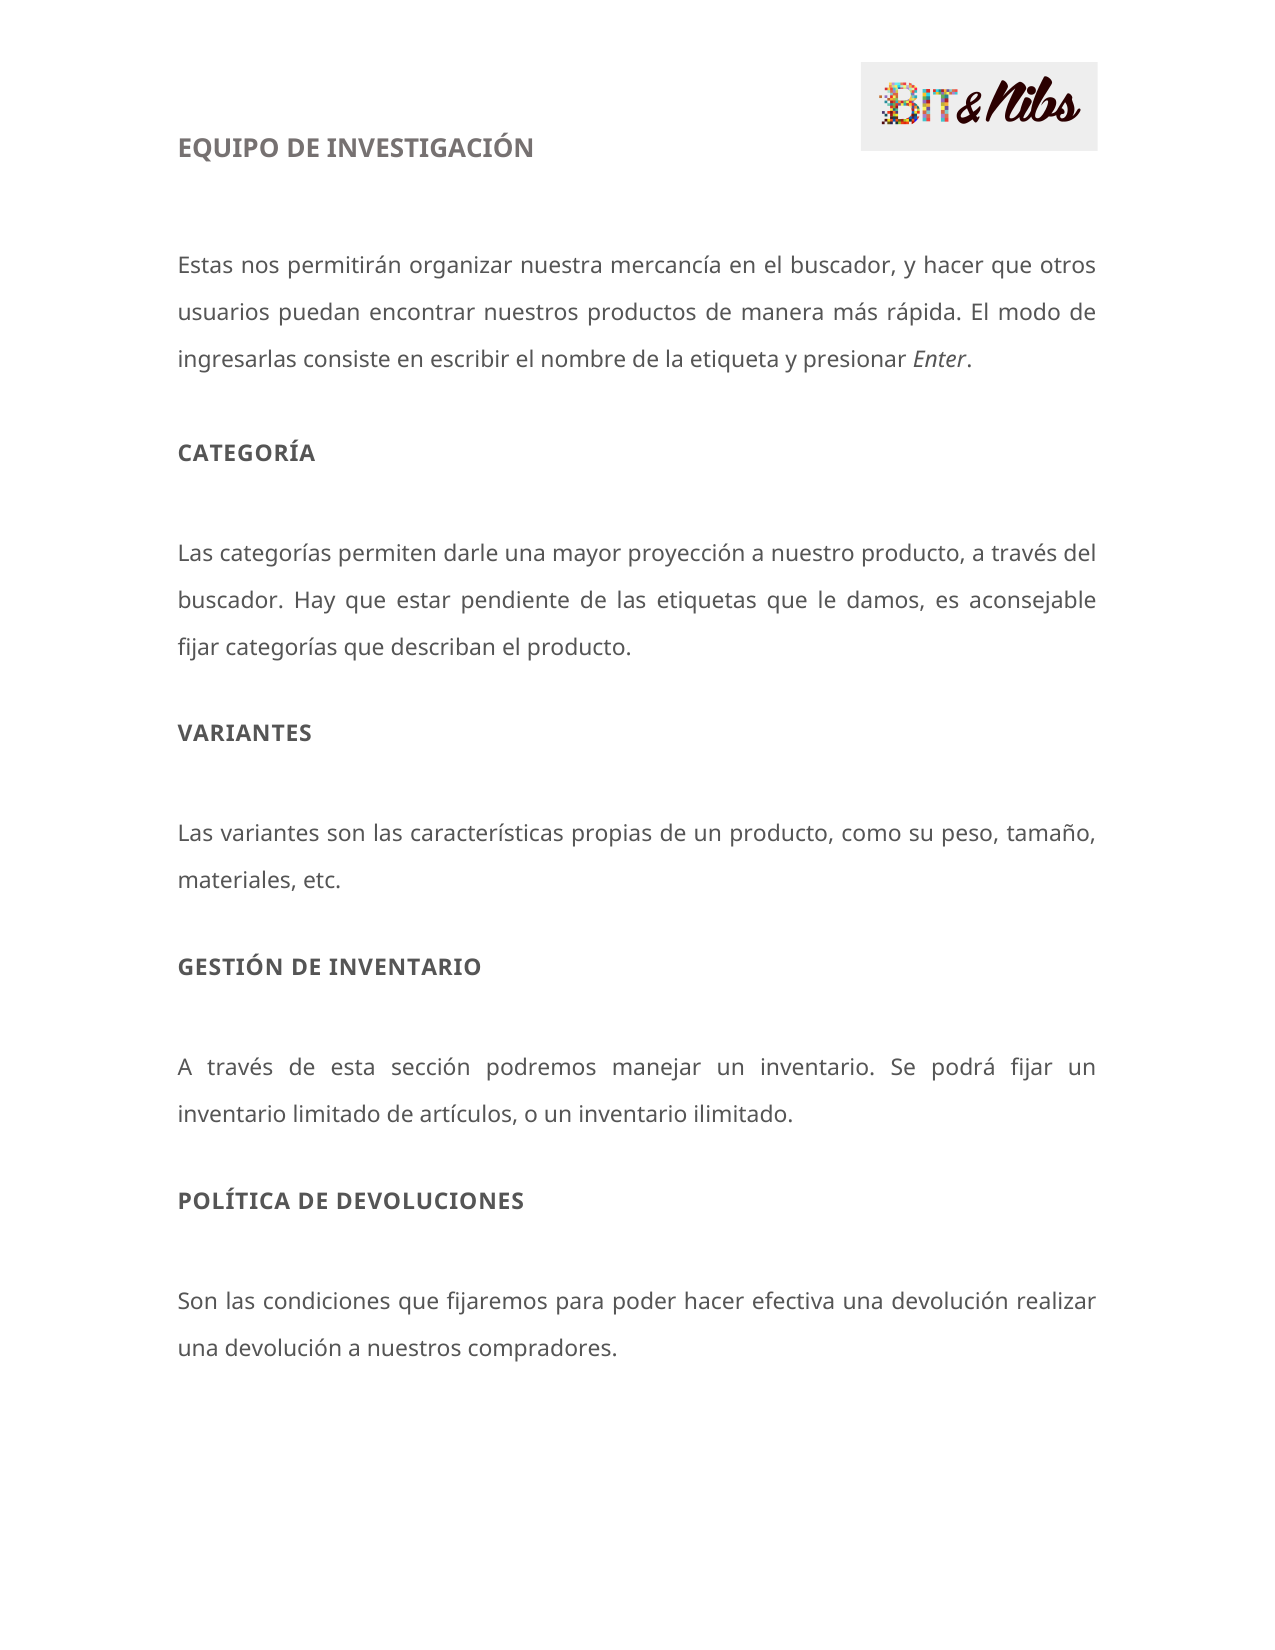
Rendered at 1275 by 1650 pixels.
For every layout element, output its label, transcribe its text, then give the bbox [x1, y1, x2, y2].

subtitle VARIANTES [177, 717, 1098, 749]
text Estas nos permitirán organizar nuestra mercancía en el buscador, y hacer que otros usuarios puedan encontrar nuestros productos de manera más rápida. El modo de ingresarlas consiste en escribir el nombre de la etiqueta y presionar Enter. [177, 249, 1098, 374]
text Son las condiciones que fijaremos para poder hacer efectiva una devolución realizar una devolución a nuestros compradores. [177, 1284, 1098, 1363]
picture [860, 62, 1098, 151]
subtitle GESTIÓN DE INVENTARIO [177, 951, 1098, 982]
subtitle CATEGORÍA [177, 437, 1098, 468]
text Las categorías permiten darle una mayor proyección a nuestro producto, a través del buscador. Hay que estar pendiente de las etiquetas que le damos, es aconsejable fijar categorías que describan el producto. [177, 537, 1098, 662]
text A través de esta sección podremos manejar un inventario. Se podrá fijar un inventario limitado de artículos, o un inventario ilimitado. [177, 1051, 1098, 1129]
subtitle POLÍTICA DE DEVOLUCIONES [177, 1185, 1098, 1216]
text Las variantes son las características propias de un producto, como su peso, tamaño, materiales, etc. [177, 817, 1098, 895]
